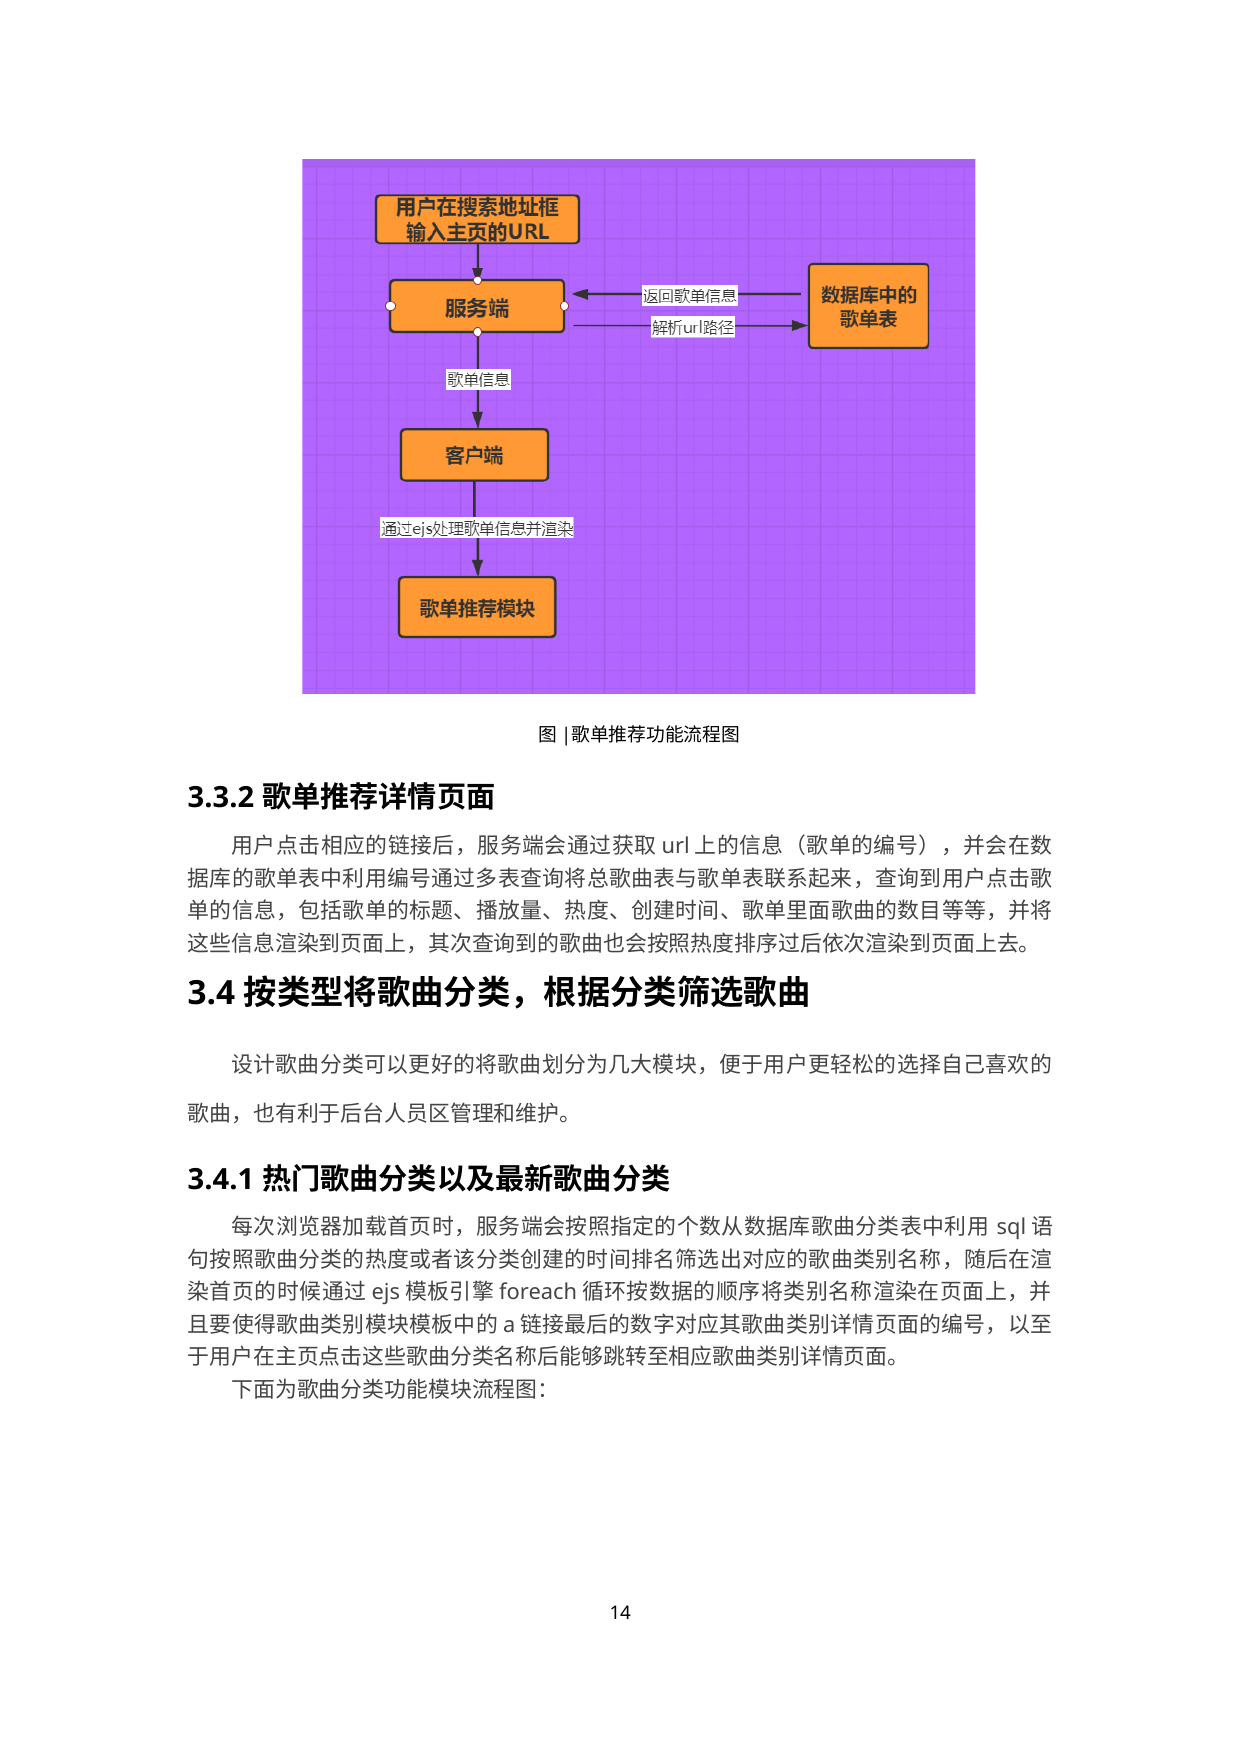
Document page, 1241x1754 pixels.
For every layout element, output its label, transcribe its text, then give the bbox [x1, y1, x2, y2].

text 图 |歌单推荐功能流程图 [187, 717, 1053, 749]
picture [302, 159, 976, 694]
text 3.4.1 热门歌曲分类以及最新歌曲分类 [187, 1144, 1053, 1209]
text 3.4 按类型将歌曲分类，根据分类筛选歌曲 [187, 958, 1053, 1023]
text 每次浏览器加载首页时，服务端会按照指定的个数从数据库歌曲分类表中利用sql语句按照歌曲分类的热度或者该分类创建的时间排名筛选出对应的歌曲类别名称，随后在渲染首页的时候通过ejs模板引擎foreach循环按数据的顺序将类别名称渲染在页面上，并且要使得歌曲类别模块模板中的a链接最后的数字对应其歌曲类别详情页面的编号，以至于用户在主页点击这些歌曲分类名称后能够跳转至相应歌曲类别详情页面。 [187, 1209, 1053, 1371]
text 3.3.2 歌单推荐详情页面 [187, 763, 1053, 828]
text 下面为歌曲分类功能模块流程图： [187, 1371, 1053, 1404]
text 用户点击相应的链接后，服务端会通过获取url上的信息（歌单的编号），并会在数据库的歌单表中利用编号通过多表查询将总歌曲表与歌单表联系起来，查询到用户点击歌单的信息，包括歌单的标题、播放量、热度、创建时间、歌单里面歌曲的数目等等，并将这些信息渲染到页面上，其次查询到的歌曲也会按照热度排序过后依次渲染到页面上去。 [187, 828, 1053, 958]
text 设计歌曲分类可以更好的将歌曲划分为几大模块，便于用户更轻松的选择自己喜欢的歌曲，也有利于后台人员区管理和维护。 [187, 1047, 1053, 1128]
